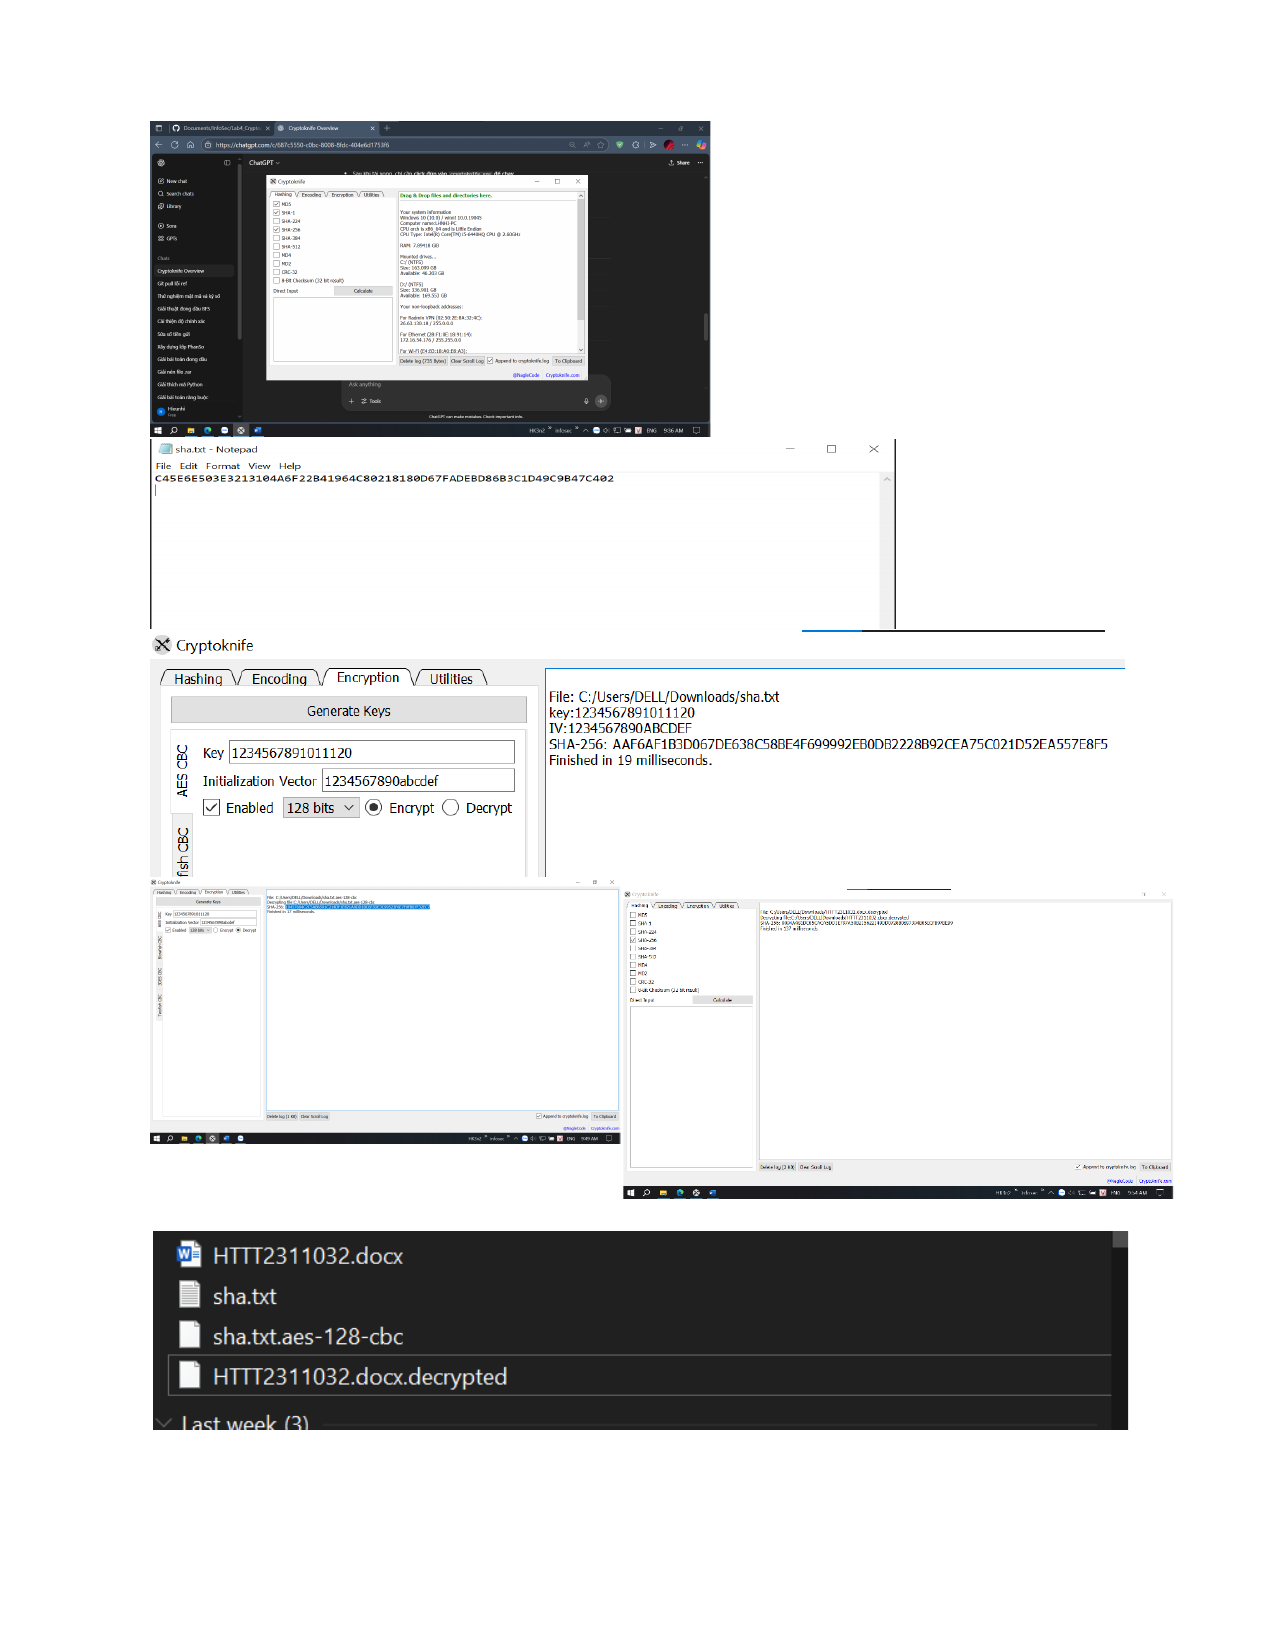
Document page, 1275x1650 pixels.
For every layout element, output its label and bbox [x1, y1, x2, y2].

picture [150, 879, 621, 1144]
picture [150, 630, 1125, 877]
picture [150, 439, 896, 629]
picture [150, 121, 711, 437]
picture [153, 1231, 1129, 1430]
picture [623, 889, 1174, 1199]
